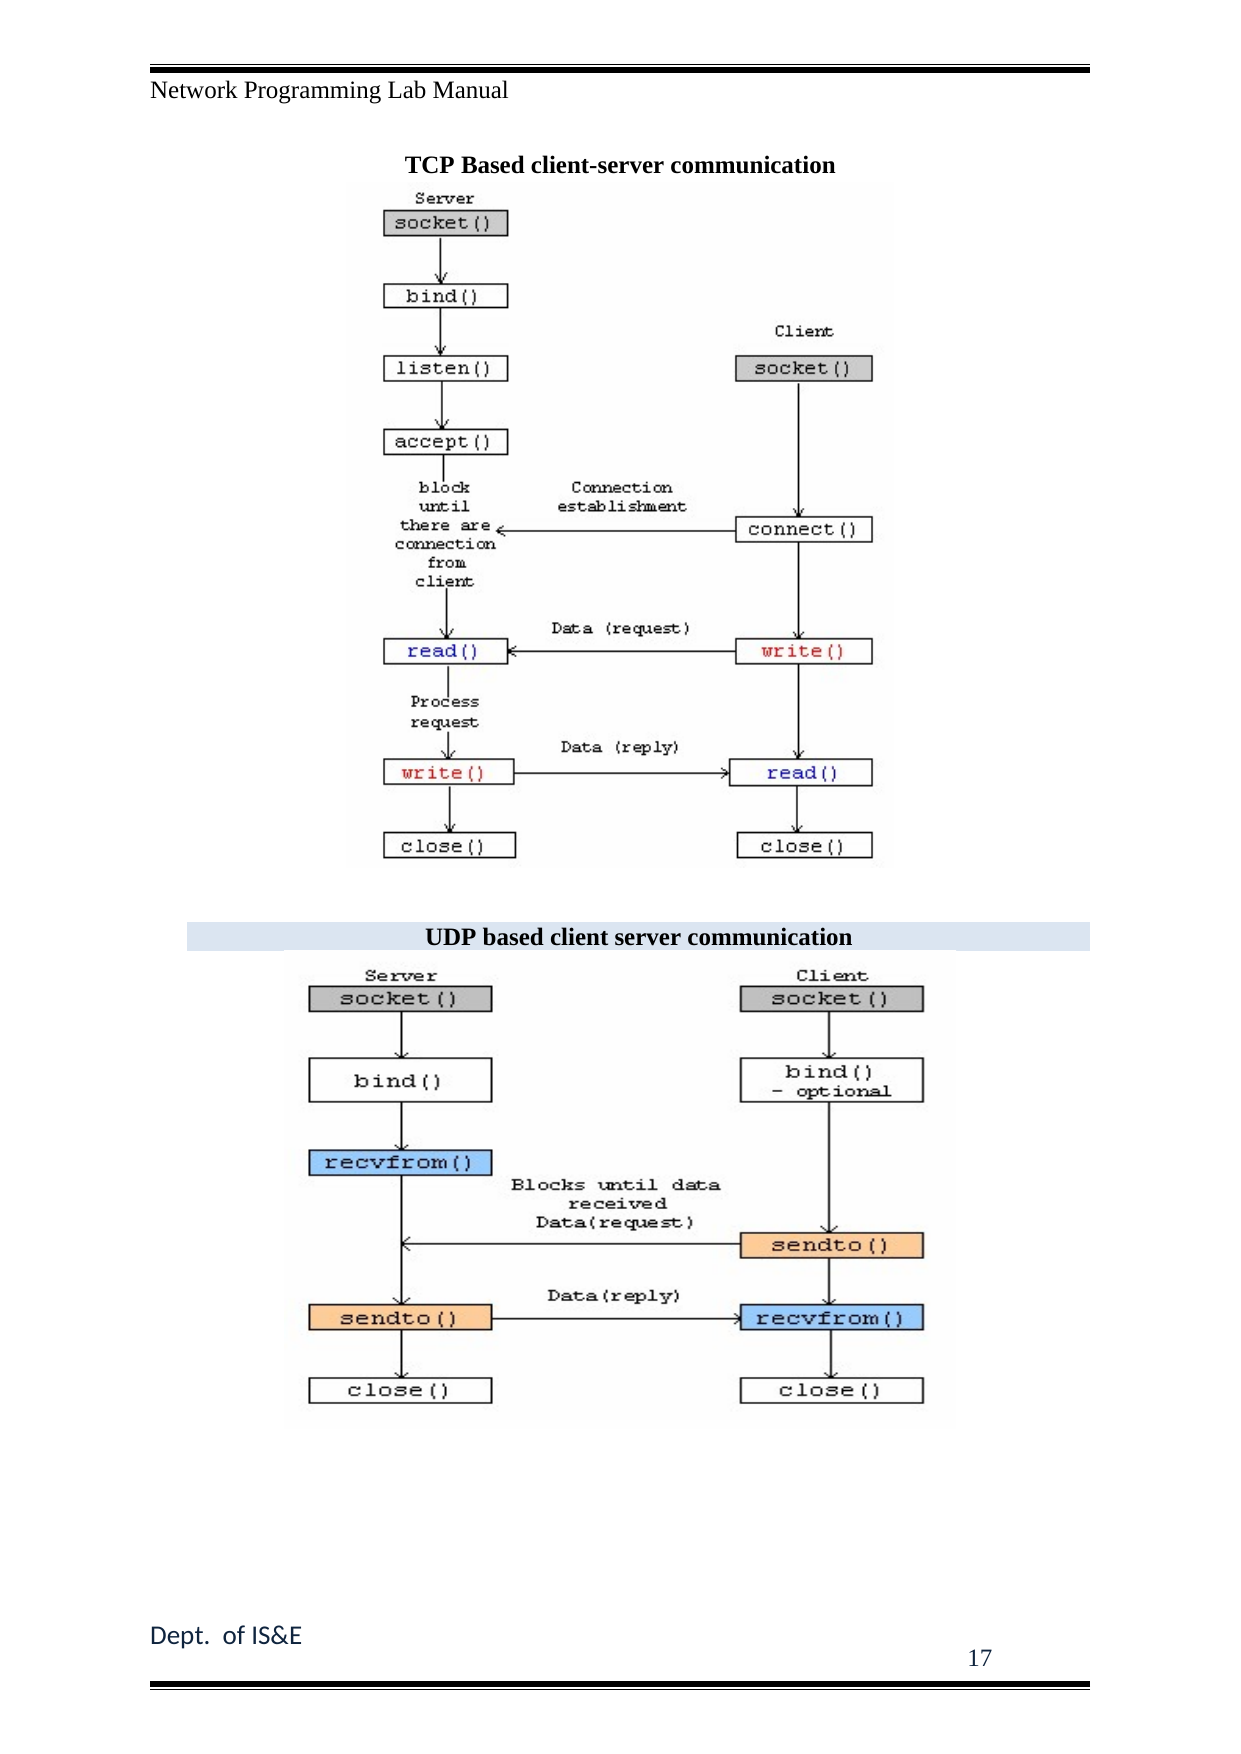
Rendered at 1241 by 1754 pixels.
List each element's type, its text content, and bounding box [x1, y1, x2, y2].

picture [284, 950, 957, 1429]
text UDP based client server communication [187, 922, 1090, 951]
picture [346, 182, 895, 868]
